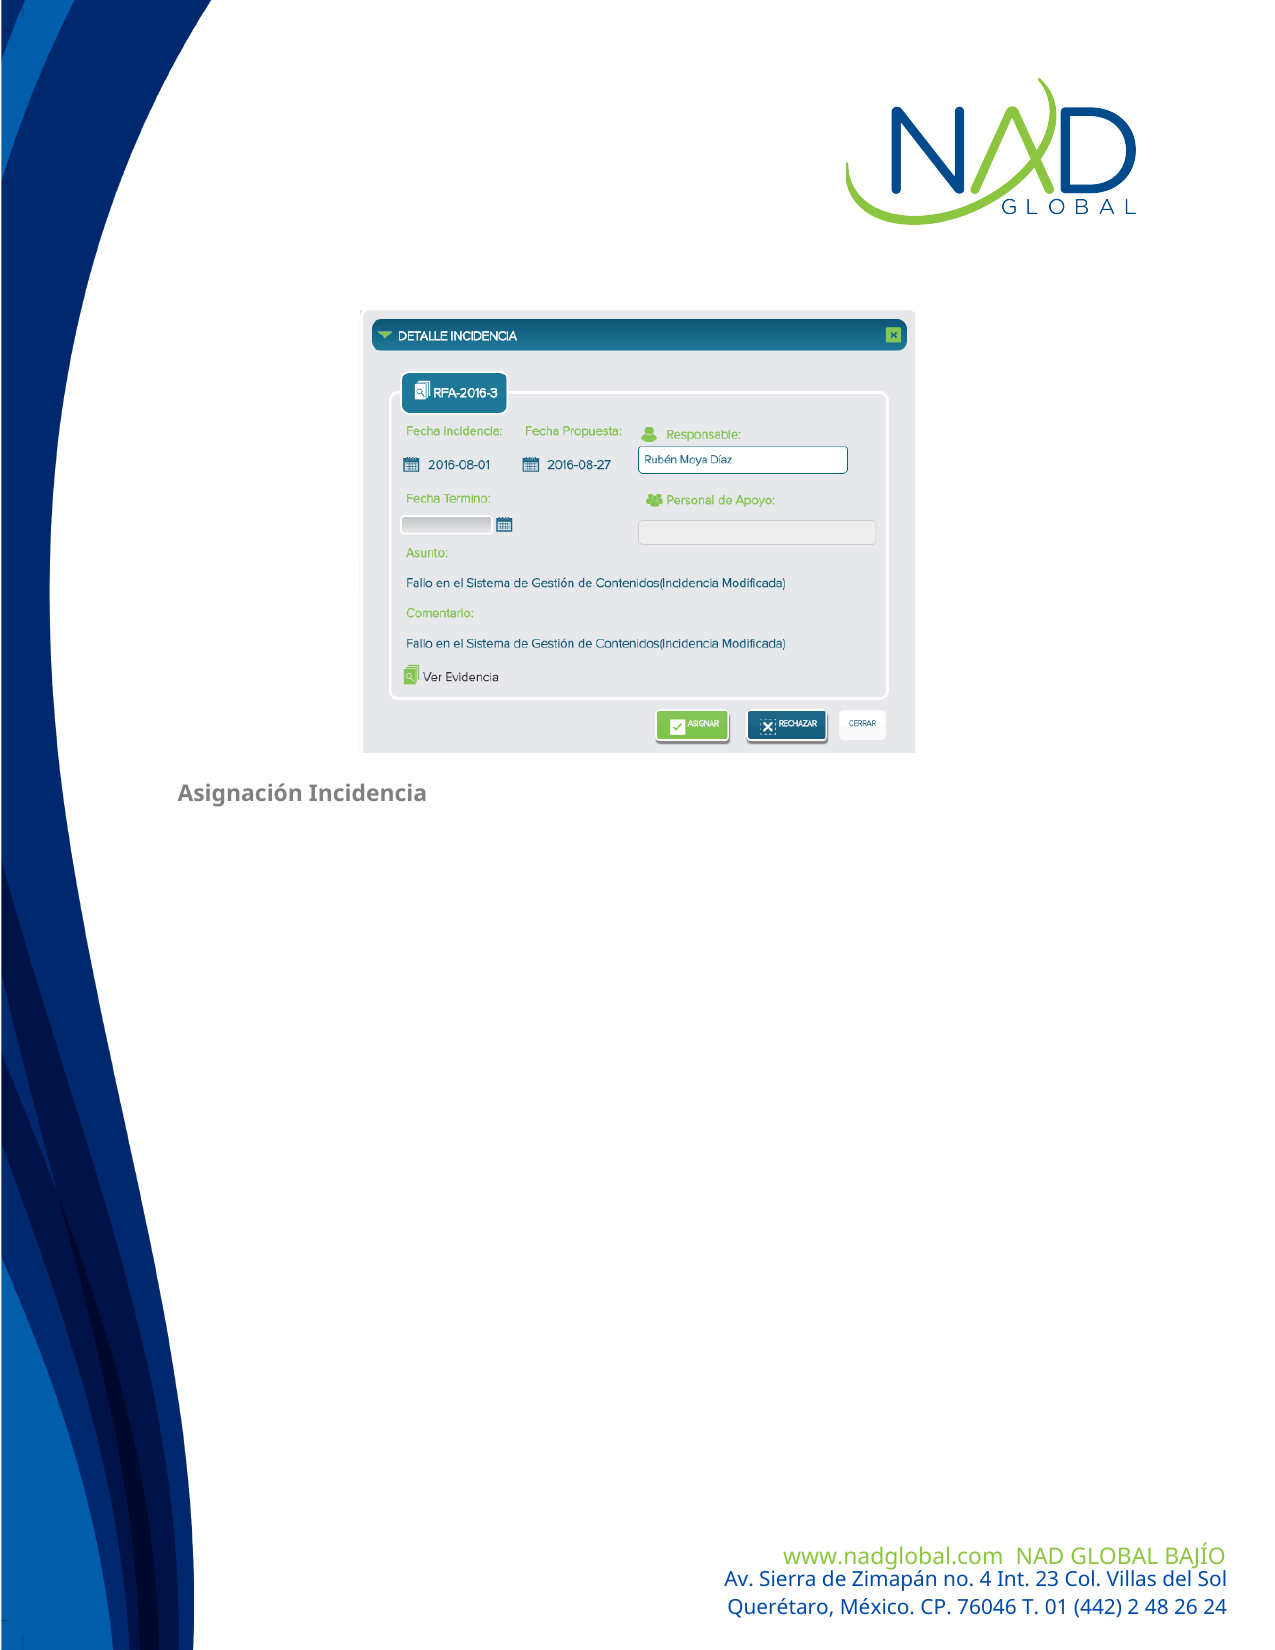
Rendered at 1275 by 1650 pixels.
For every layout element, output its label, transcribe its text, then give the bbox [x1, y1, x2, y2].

picture [0, 0, 216, 1647]
text Asignación Incidencia [177, 777, 1098, 808]
picture [846, 78, 1136, 225]
picture [359, 310, 916, 753]
